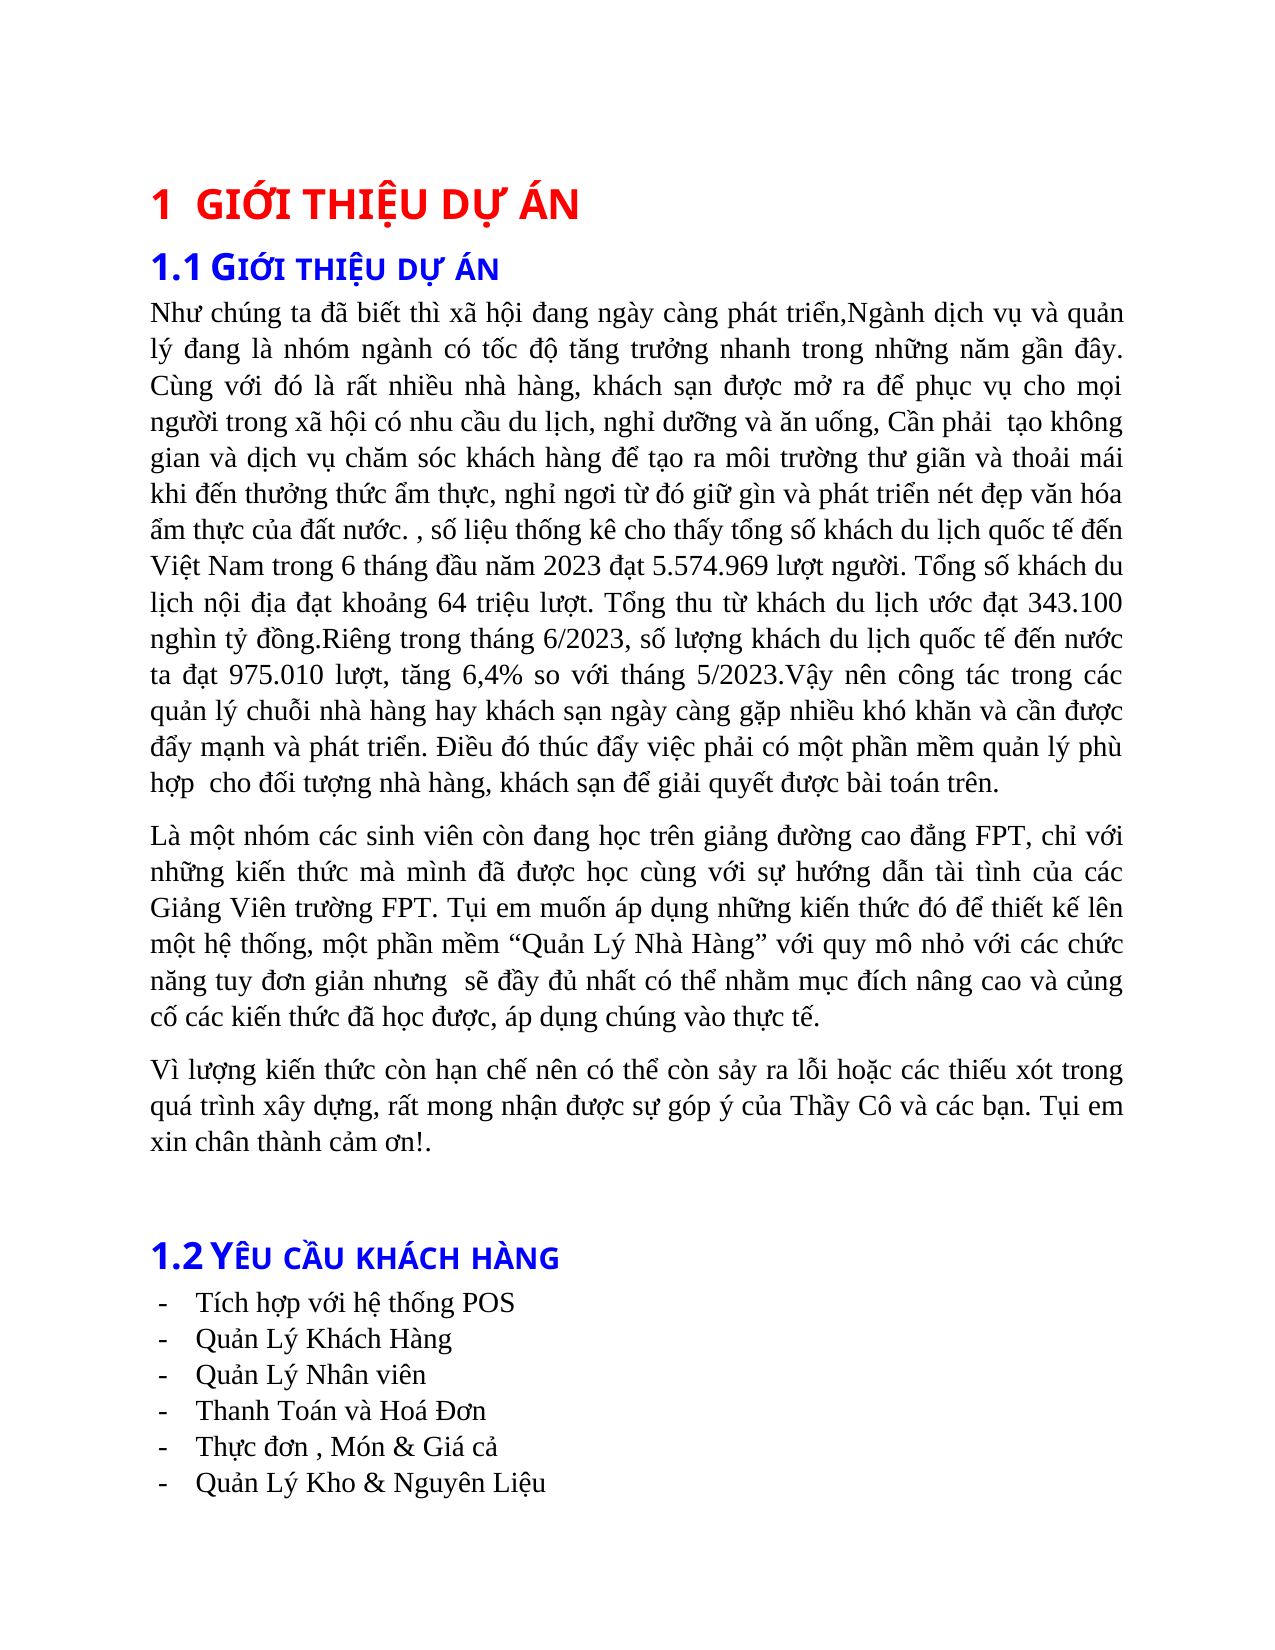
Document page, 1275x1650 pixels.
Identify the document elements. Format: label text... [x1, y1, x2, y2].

list Tích hợp với hệ thống POS [158, 1285, 1125, 1318]
list Quản Lý Kho & Nguyên Liệu [158, 1466, 1125, 1499]
subtitle Giới thiệu dự án [150, 175, 1125, 232]
subtitle Yêu cầu khách hàng [150, 1230, 1125, 1281]
text Vì lượng kiến thức còn hạn chế nên có thể còn sảy ra lỗi hoặc các thiếu xót trong quá trình xây dựng, rất mong nhận được sự góp ý của Thầy Cô và các bạn. Tụi em xin chân thành cảm ơn!. [150, 1052, 1125, 1158]
text Là một nhóm các sinh viên còn đang học trên giảng đường cao đẳng FPT, chỉ với những kiến thức mà mình đã được học cùng với sự hướng dẫn tài tình của các Giảng Viên trường FPT. Tụi em muốn áp dụng những kiến thức đó để thiết kế lên một hệ thống, một phần mềm “Quản Lý Nhà Hàng” với quy mô nhỏ với các chức năng tuy đơn giản nhưng sẽ đầy đủ nhất có thể nhằm mục đích nâng cao và củng cố các kiến thức đã học được, áp dụng chúng vào thực tế. [150, 818, 1125, 1032]
list Thực đơn , Món & Giá cả [158, 1429, 1125, 1463]
text Như chúng ta đã biết thì xã hội đang ngày càng phát triển,Ngành dịch vụ và quản lý đang là nhóm ngành có tốc độ tăng trưởng nhanh trong những năm gần đây. Cùng với đó là rất nhiều nhà hàng, khách sạn được mở ra để phục vụ cho mọi người trong xã hội có nhu cầu du lịch, nghỉ dưỡng và ăn uống, Cần phải tạo không gian và dịch vụ chăm sóc khách hàng để tạo ra môi trường thư giãn và thoải mái khi đến thưởng thức ẩm thực, nghỉ ngơi từ đó giữ gìn và phát triển nét đẹp văn hóa ẩm thực của đất nước. , số liệu thống kê cho thấy tổng số khách du lịch quốc tế đến Việt Nam trong 6 tháng đầu năm 2023 đạt 5.574.969 lượt người. Tổng số khách du lịch nội địa đạt khoảng 64 triệu lượt. Tổng thu từ khách du lịch ước đạt 343.100 nghìn tỷ đồng.Riêng trong tháng 6/2023, số lượng khách du lịch quốc tế đến nước ta đạt 975.010 lượt, tăng 6,4% so với tháng 5/2023.Vậy nên công tác trong các quản lý chuỗi nhà hàng hay khách sạn ngày càng gặp nhiều khó khăn và cần được đẩy mạnh và phát triển. Điều đó thúc đẩy việc phải có một phần mềm quản lý phù hợp cho đối tượng nhà hàng, khách sạn để giải quyết được bài toán trên. [150, 296, 1125, 799]
subtitle Giới thiệu dự án [150, 240, 1125, 291]
list Quản Lý Nhân viên [158, 1357, 1125, 1391]
list Quản Lý Khách Hàng [158, 1321, 1125, 1354]
list Thanh Toán và Hoá Đơn [158, 1393, 1125, 1427]
